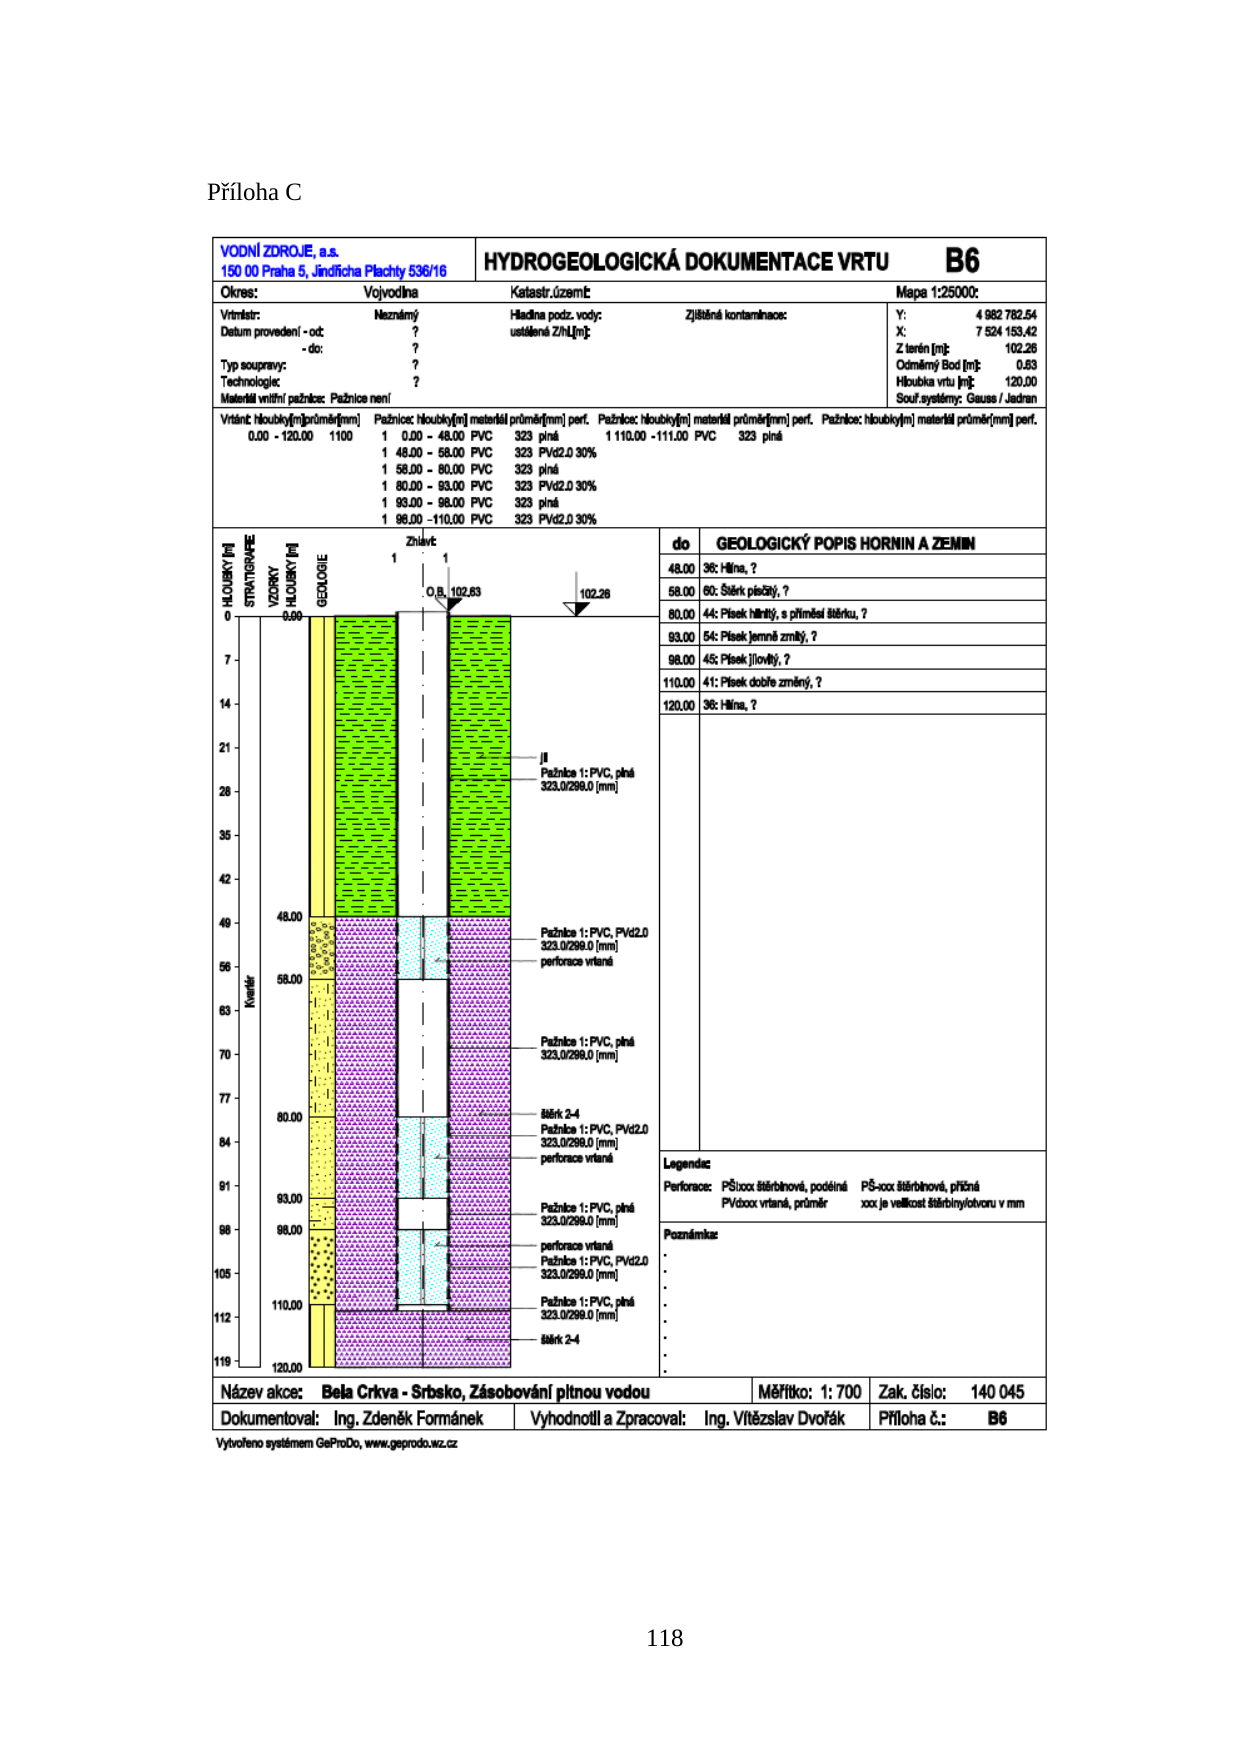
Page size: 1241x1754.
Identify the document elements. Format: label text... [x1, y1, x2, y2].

text Příloha C [207, 177, 1122, 206]
picture [206, 232, 1052, 1453]
